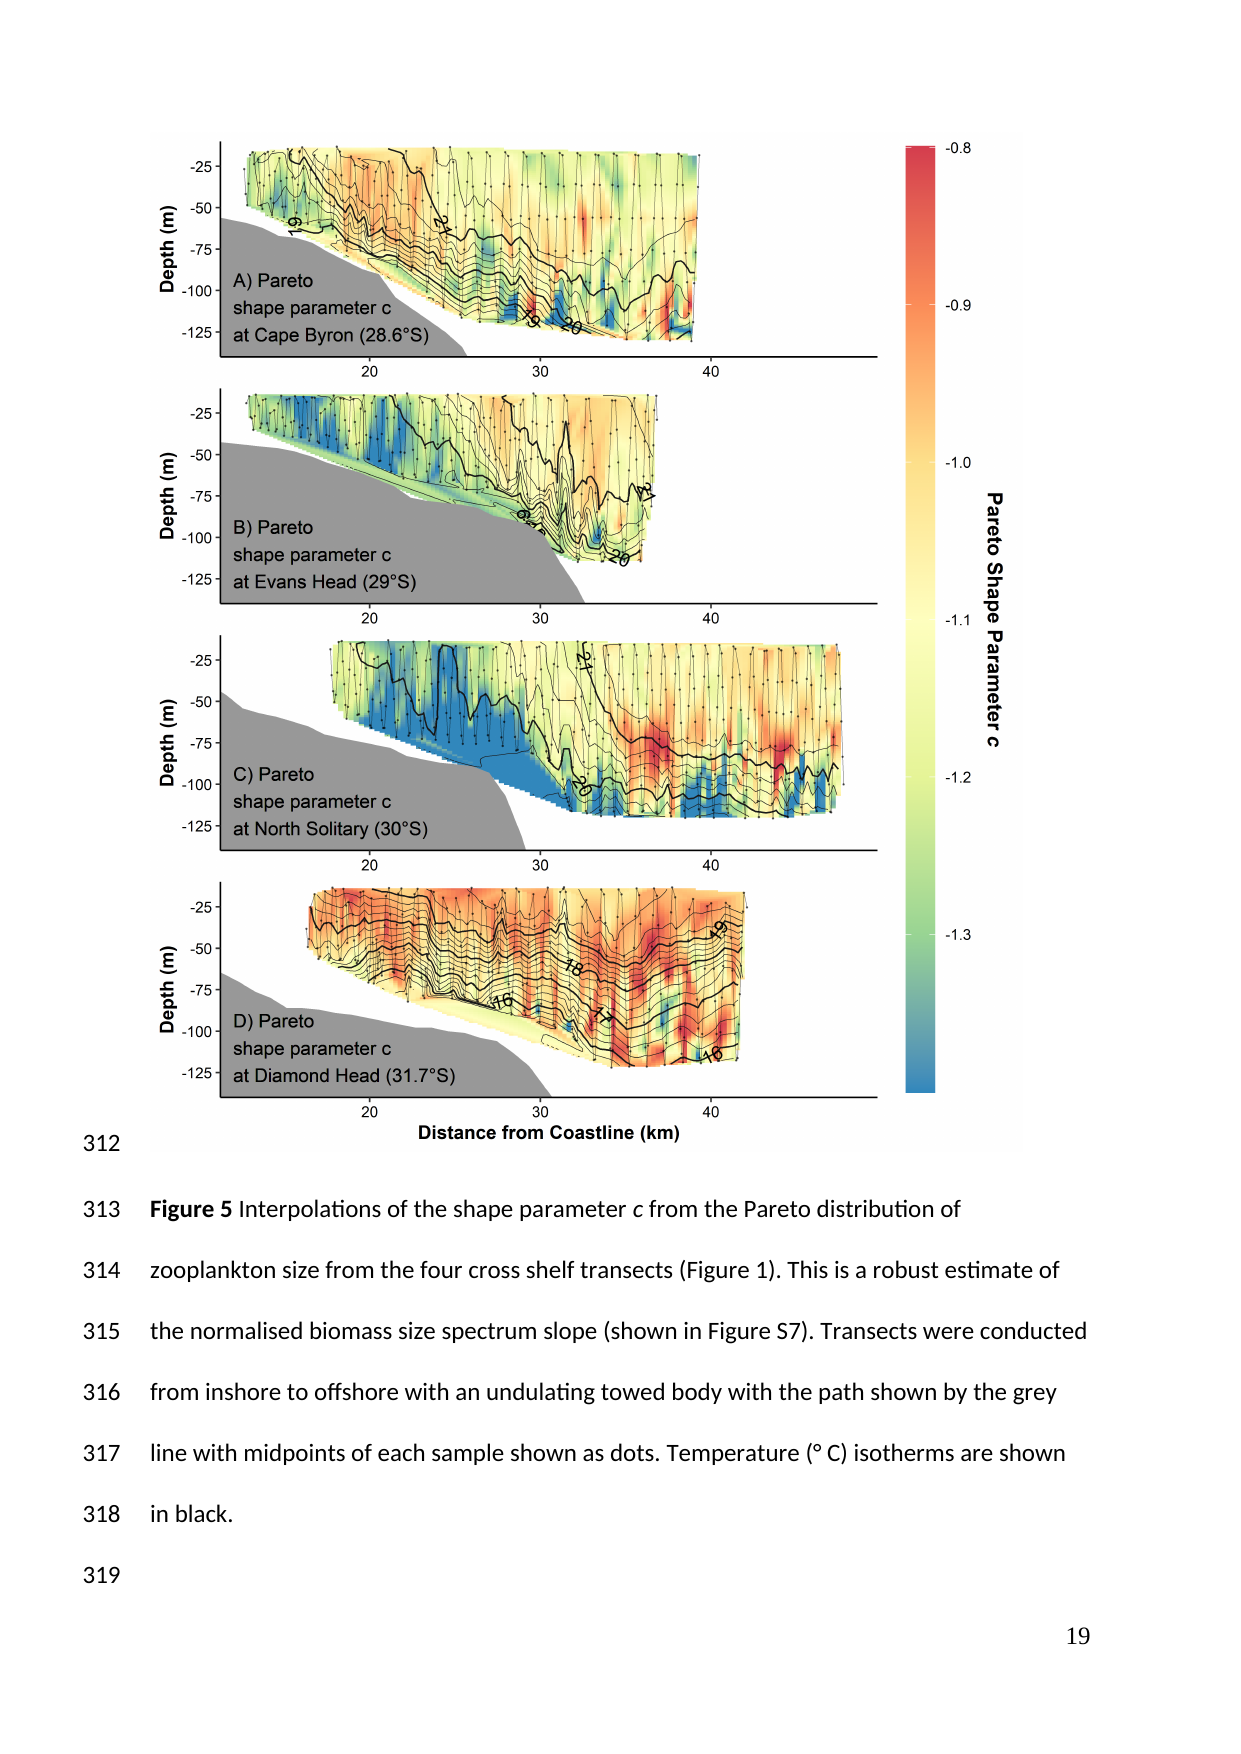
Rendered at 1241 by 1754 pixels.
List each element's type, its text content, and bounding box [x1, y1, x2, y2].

picture [150, 132, 1024, 1152]
text Figure 5 Interpolations of the shape parameter c from the Pareto distribution of zooplankton size from the four cross shelf transects (Figure 1). This is a robust estimate of the normalised biomass size spectrum slope (shown in Figure S7). Transects were conducted from inshore to offshore with an undulating towed body with the path shown by the grey line with midpoints of each sample shown as dots. Temperature (° C) isotherms are shown in black. [150, 1193, 1090, 1528]
